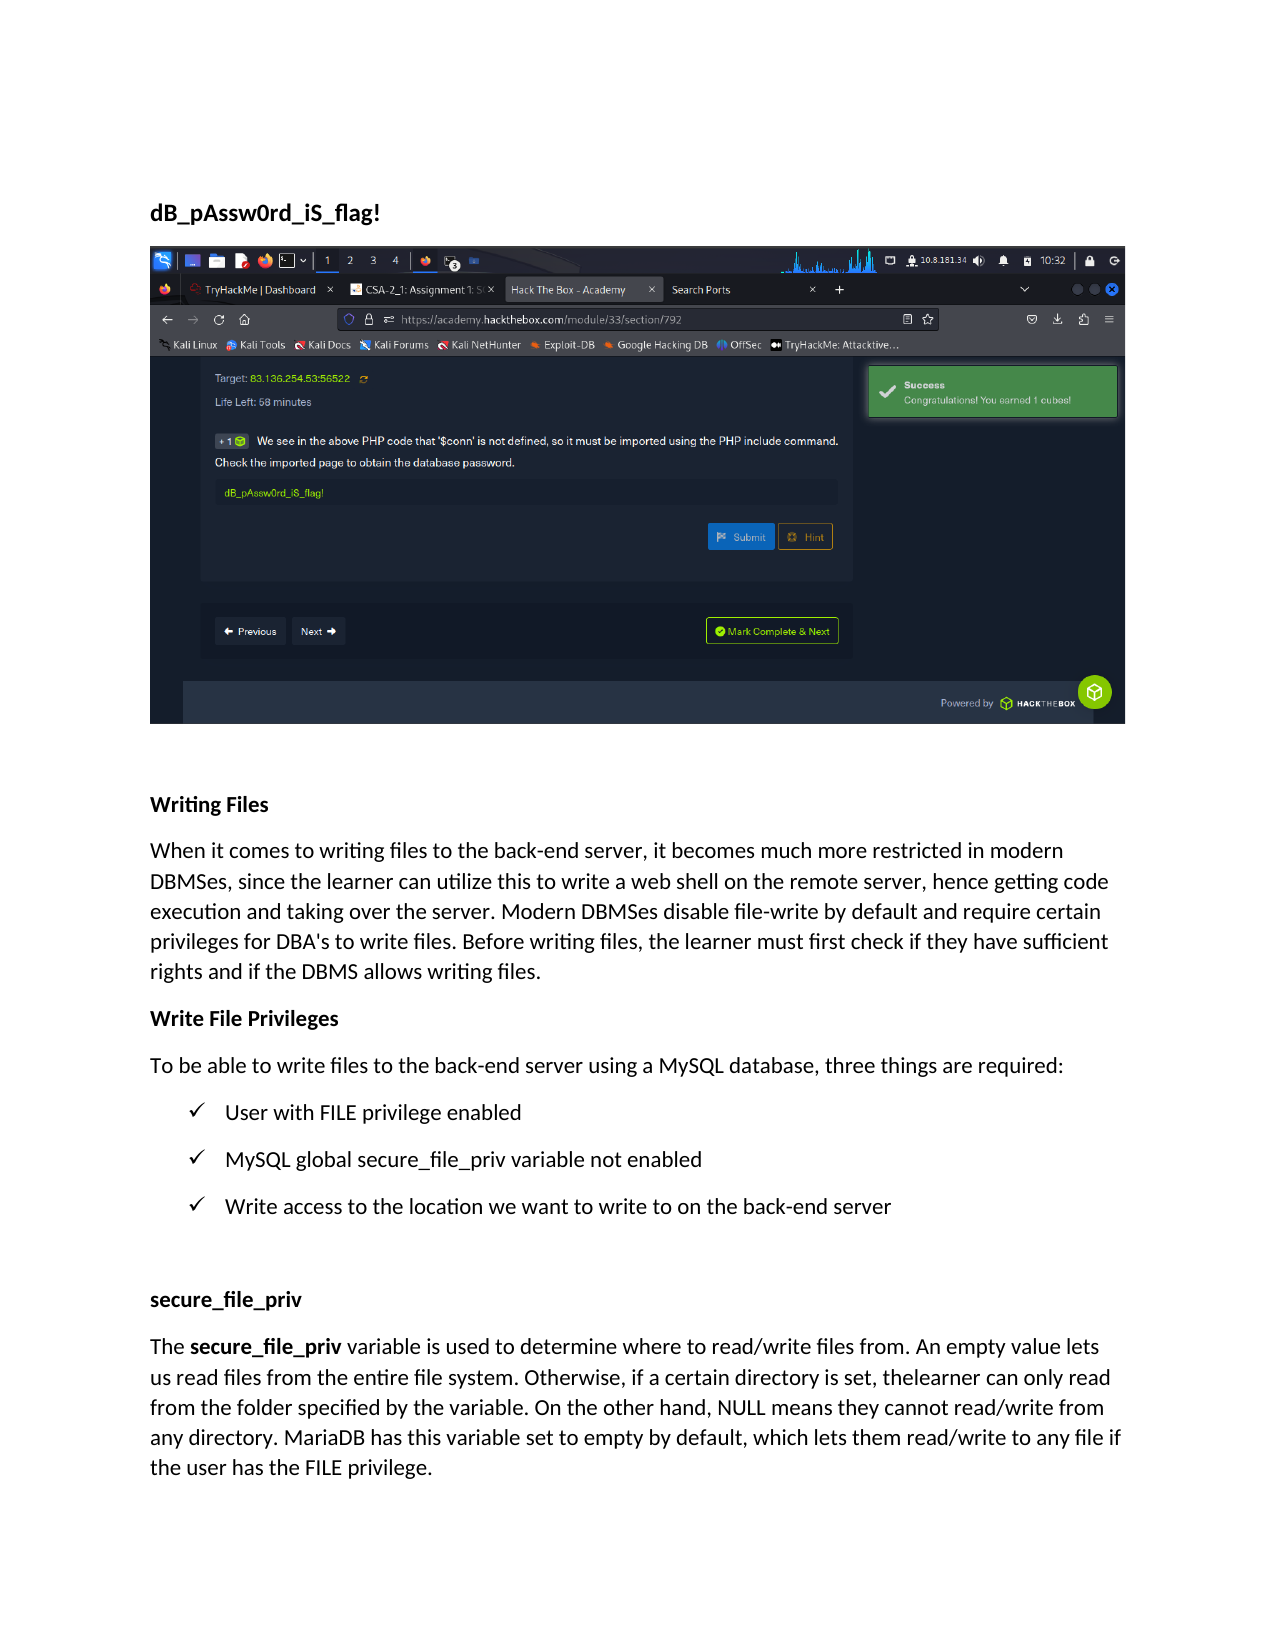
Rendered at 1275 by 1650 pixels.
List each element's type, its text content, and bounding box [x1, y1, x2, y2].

text Write File Privileges [150, 1004, 1125, 1032]
text The secure_file_priv variable is used to determine where to read/write files from. An empty value lets us read files from the entire file system. Otherwise, if a certain directory is set, thelearner can only read from the folder specified by the variable. On the other hand, NULL means they cannot read/write from any directory. MariaDB has this variable set to empty by default, which lets them read/write to any file if the user has the FILE privilege. [150, 1332, 1125, 1481]
list Write access to the location we want to write to on the back-end server [187, 1192, 1125, 1220]
list User with FILE privilege enabled [187, 1098, 1125, 1126]
picture [150, 246, 1125, 724]
text secure_file_priv [150, 1286, 1125, 1313]
text Writing Files [150, 790, 1125, 818]
text To be able to write files to the back-end server using a MySQL database, three things are required: [150, 1051, 1125, 1079]
text When it comes to writing files to the back-end server, it becomes much more restricted in modern DBMSes, since the learner can utilize this to write a web shell on the remote server, hence getting code execution and taking over the server. Modern DBMSes disable file-write by default and require certain privileges for DBA's to write files. Before writing files, the learner must first check if they have sufficient rights and if the DBMS allows writing files. [150, 837, 1125, 985]
text dB_pAssw0rd_iS_flag! [150, 197, 1125, 227]
list MySQL global secure_file_priv variable not enabled [187, 1145, 1125, 1173]
